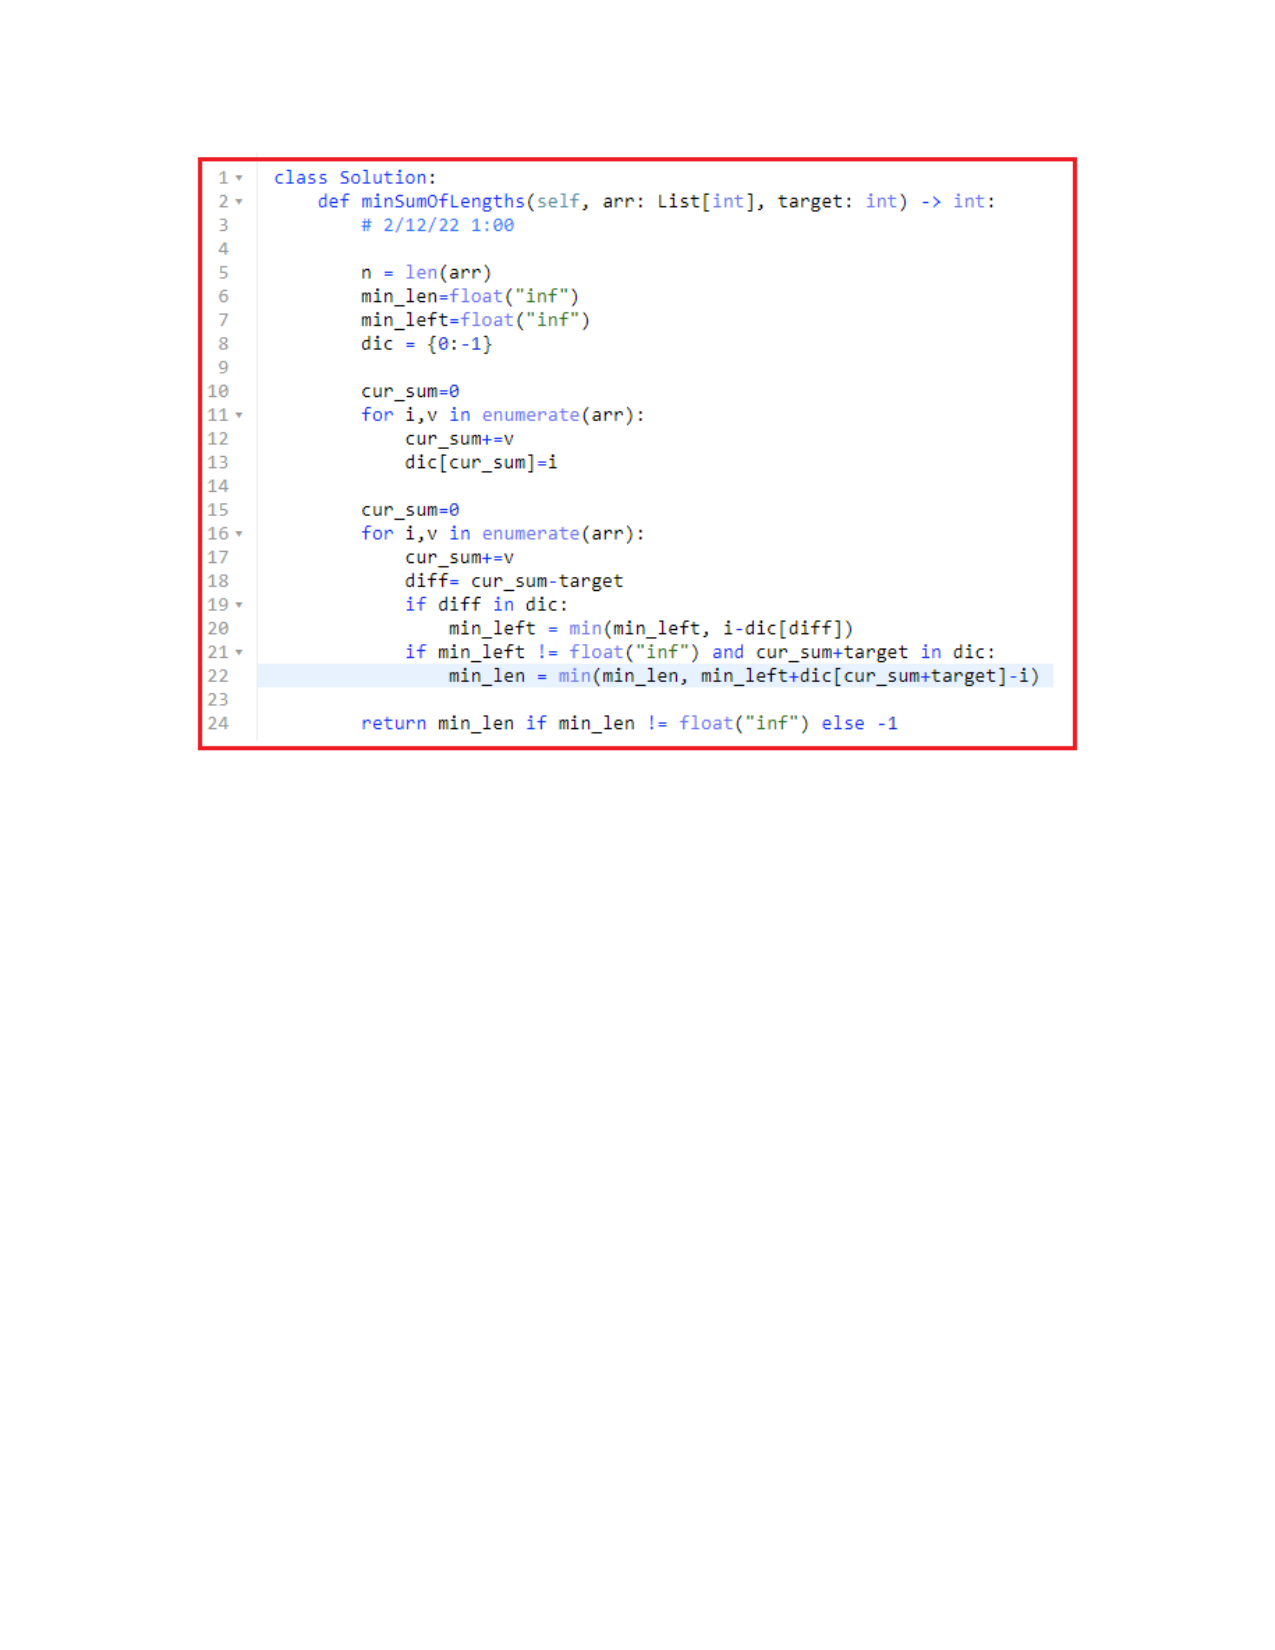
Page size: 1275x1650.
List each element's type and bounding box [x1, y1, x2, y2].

picture [187, 150, 1087, 763]
